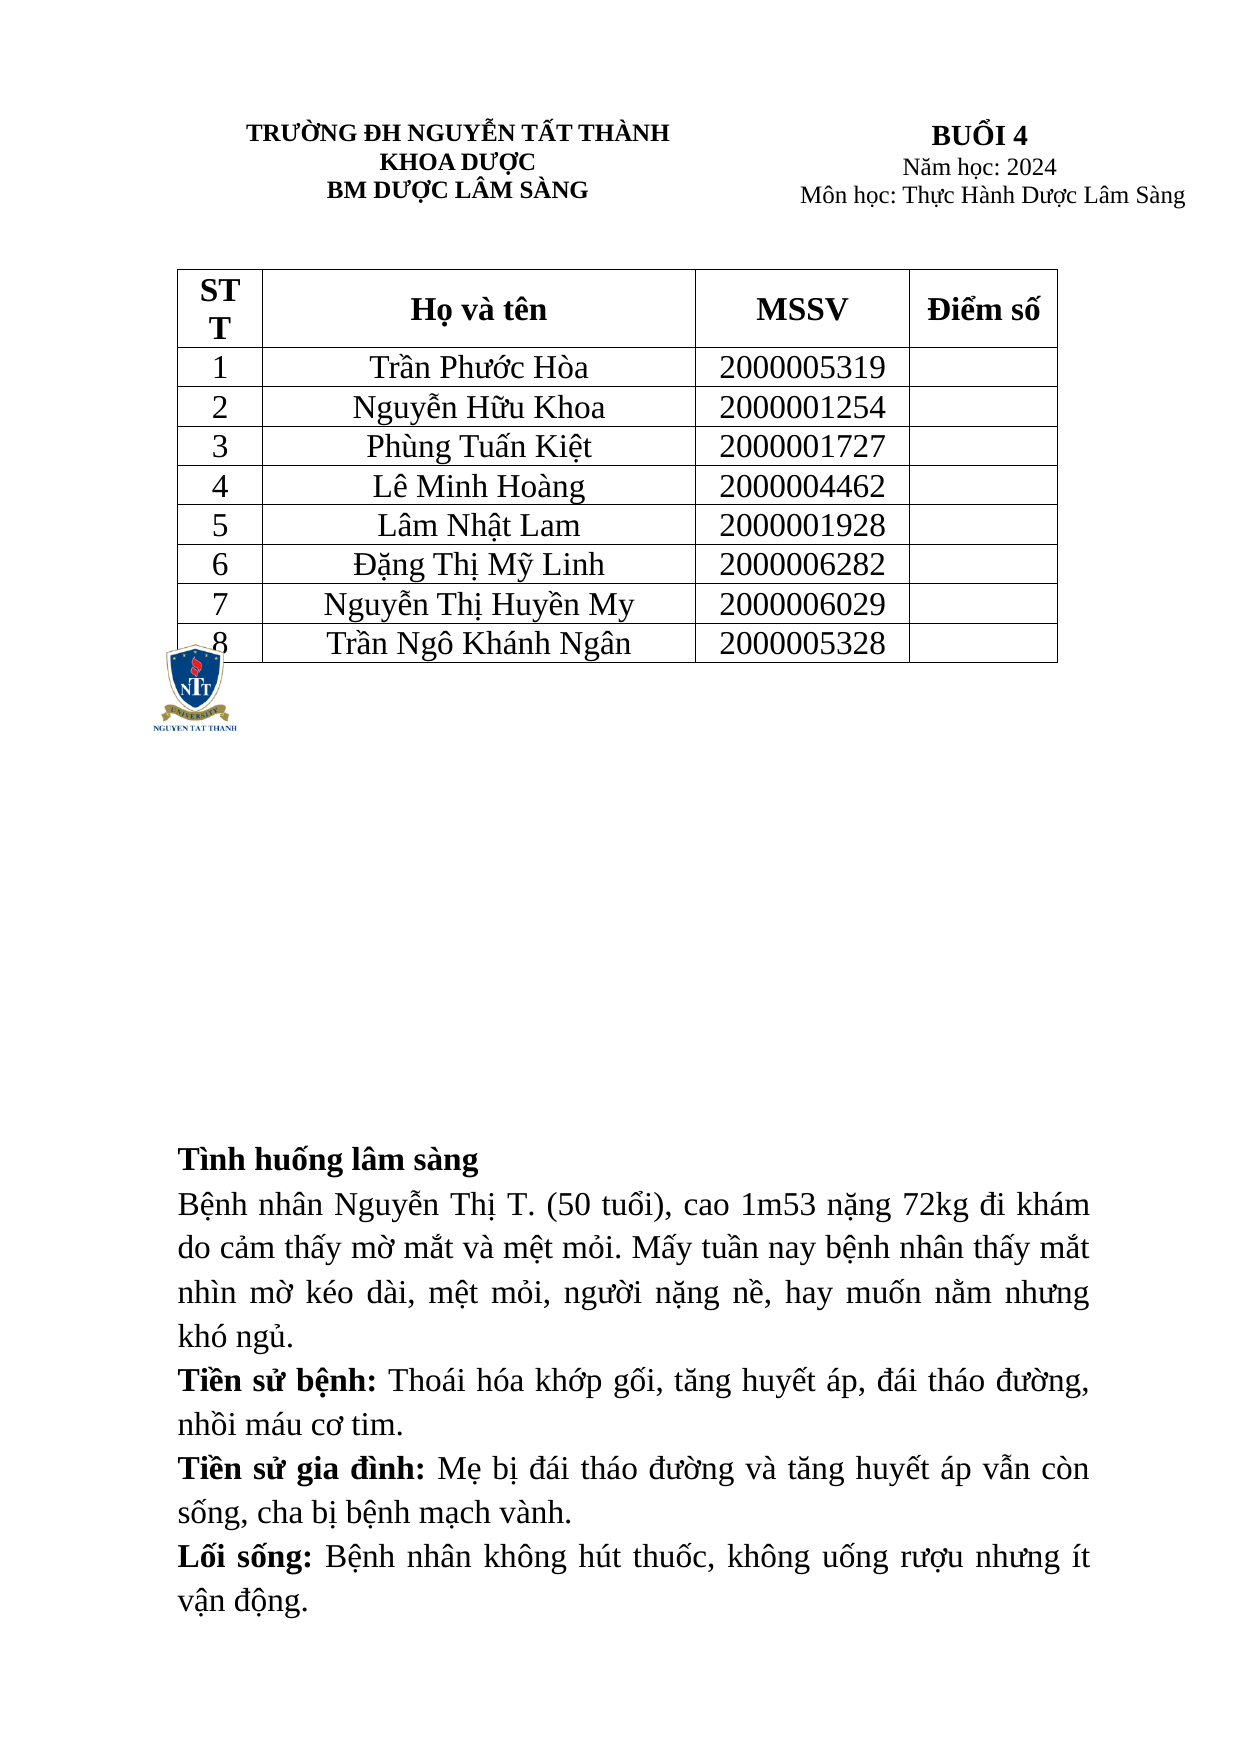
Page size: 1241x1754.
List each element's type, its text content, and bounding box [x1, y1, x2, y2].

table_header MSSV [696, 270, 909, 347]
picture [153, 644, 237, 731]
table_cell 2000006282 [696, 545, 909, 583]
table_cell 2000004462 [696, 466, 909, 504]
table_cell 2000001928 [696, 505, 909, 544]
table_cell [910, 624, 1057, 662]
table_header STT [178, 270, 262, 347]
text Tiền sử bệnh: Thoái hóa khớp gối, tăng huyết áp, đái tháo đường, nhồi máu cơ tim. [177, 1360, 1091, 1442]
table_cell 2000006029 [696, 584, 909, 622]
table_cell Lâm Nhật Lam [263, 505, 695, 544]
table_cell [910, 466, 1057, 504]
table_cell [910, 348, 1057, 386]
table_cell Nguyễn Thị Huyền My [263, 584, 695, 622]
table_cell [910, 584, 1057, 622]
table_cell 3 [178, 427, 262, 465]
table_cell 6 [178, 545, 262, 583]
table_cell Trần Phước Hòa [263, 348, 695, 386]
table_cell 8 [178, 624, 262, 662]
table_cell [910, 505, 1057, 544]
table_cell 2 [178, 387, 262, 426]
text Bệnh nhân Nguyễn Thị T. (50 tuổi), cao 1m53 nặng 72kg đi khám do cảm thấy mờ mắt và mệt mỏi. Mấy tuần nay bệnh nhân thấy mắt nhìn mờ kéo dài, mệt mỏi, người nặng nề, hay muốn nằm nhưng khó ngủ. [177, 1184, 1091, 1354]
table_cell Đặng Thị Mỹ Linh [263, 545, 695, 583]
text Tiền sử gia đình: Mẹ bị đái tháo đường và tăng huyết áp vẫn còn sống, cha bị bệnh mạch vành. [177, 1448, 1091, 1531]
table_cell 2000001254 [696, 387, 909, 426]
table_cell [910, 427, 1057, 465]
table_header Điểm số [910, 270, 1057, 347]
table_cell 7 [178, 584, 262, 622]
text Tình huống lâm sàng [177, 1140, 1122, 1178]
table_cell Trần Ngô Khánh Ngân [263, 624, 695, 662]
table_cell Lê Minh Hoàng [263, 466, 695, 504]
table_cell Phùng Tuấn Kiệt [263, 427, 695, 465]
text Lối sống: Bệnh nhân không hút thuốc, không uống rượu nhưng ít vận động. [177, 1536, 1091, 1619]
table_cell 2000005319 [696, 348, 909, 386]
table_cell 2000001727 [696, 427, 909, 465]
table_header TRƯỜNG ĐH NGUYỄN TẤT THÀNH KHOA DƯỢC BM DƯỢC LÂM SÀNG [177, 118, 738, 269]
table_header Họ và tên [263, 270, 695, 347]
table_cell [910, 387, 1057, 426]
table_header BUỔI 4 Năm học: 2024 Môn học: Thực Hành Dược Lâm Sàng [738, 118, 1221, 269]
table_cell Nguyễn Hữu Khoa [263, 387, 695, 426]
table_cell 2000005328 [696, 624, 909, 662]
table_cell 4 [178, 466, 262, 504]
table_cell 5 [178, 505, 262, 544]
table_cell 1 [178, 348, 262, 386]
table_cell [910, 545, 1057, 583]
